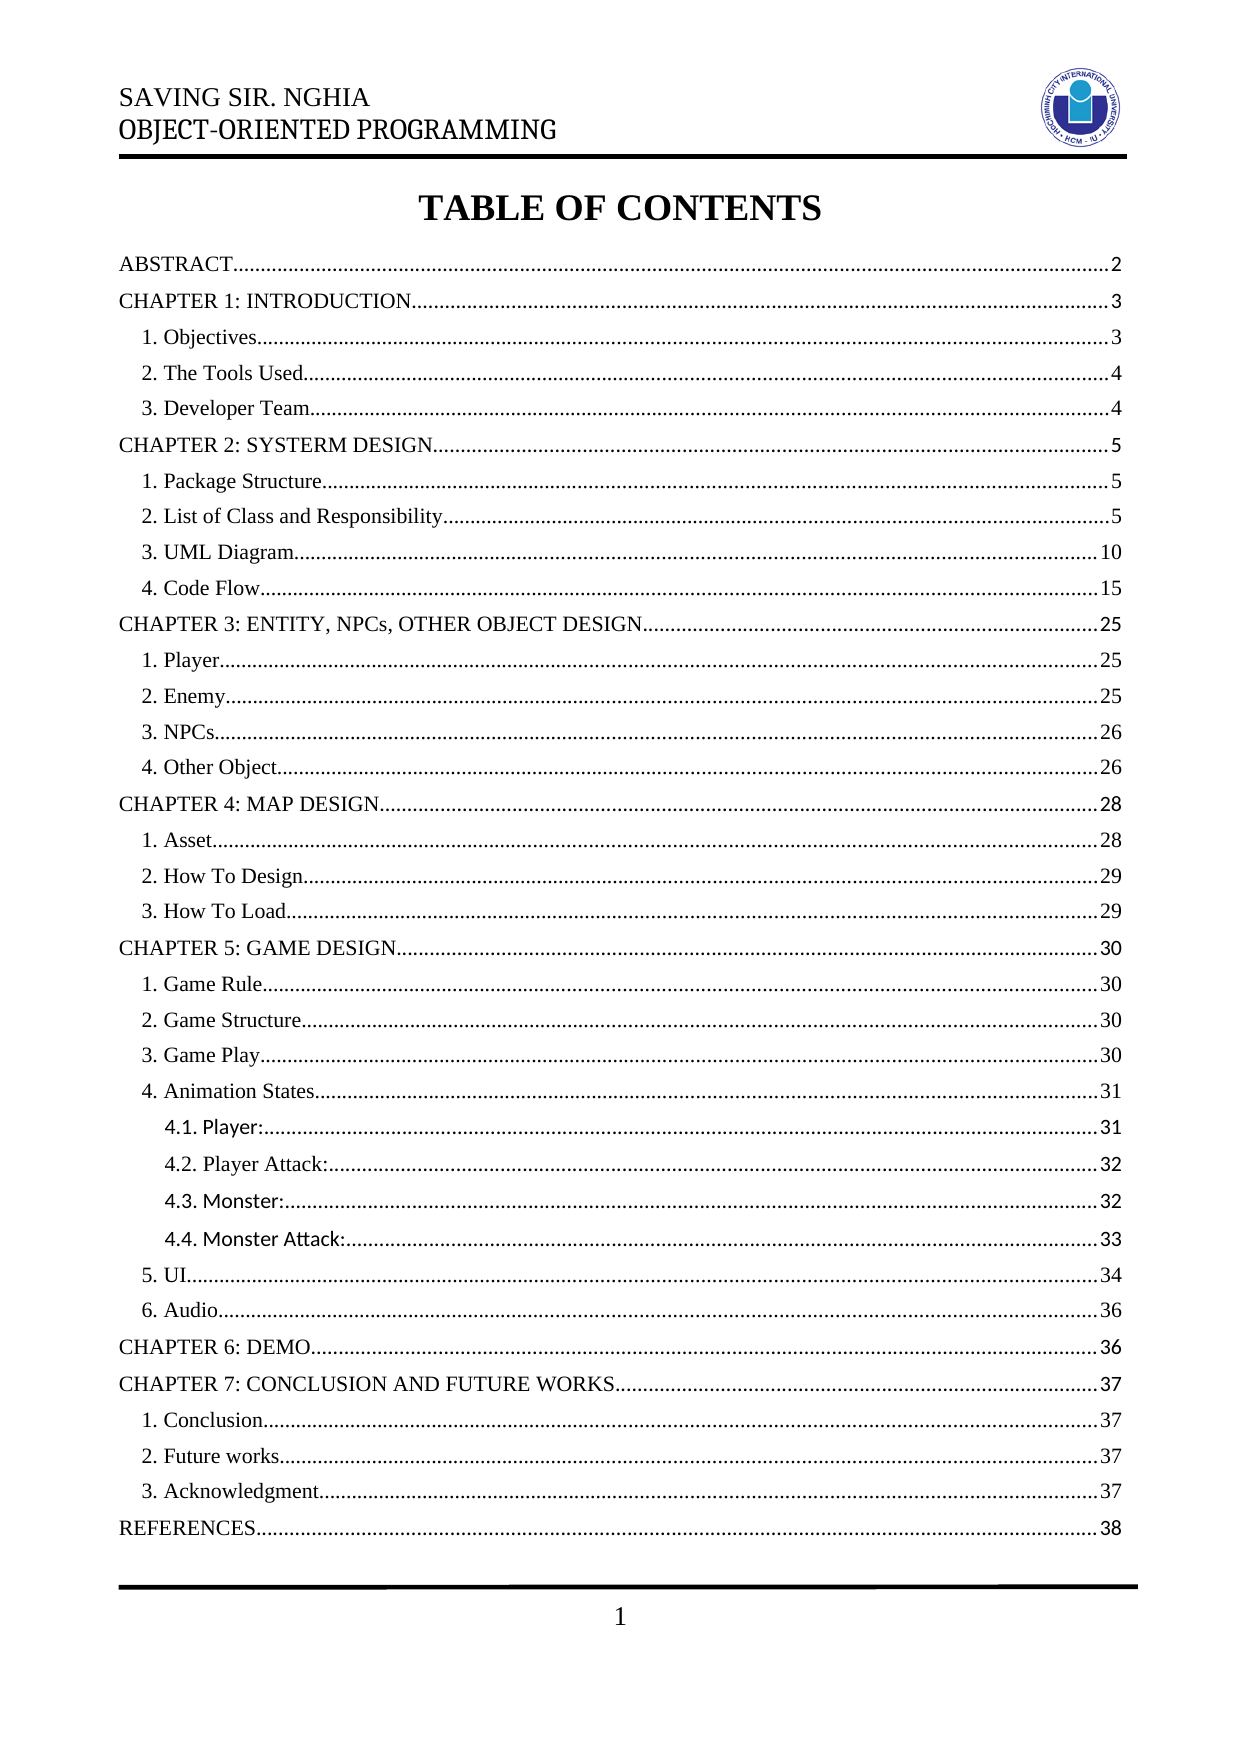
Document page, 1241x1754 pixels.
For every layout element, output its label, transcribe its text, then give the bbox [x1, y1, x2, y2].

text 1. Conclusion 37 [141, 1407, 1122, 1432]
text 1. Objectives 3 [141, 324, 1122, 349]
text 4.4. Monster Attack: 33 [164, 1225, 1122, 1251]
text 4.1. Player: 31 [164, 1113, 1122, 1140]
text CHAPTER 1: INTRODUCTION 3 [118, 287, 1122, 313]
text 3. Acknowledgment 37 [141, 1478, 1122, 1504]
text 1. Game Rule 30 [141, 971, 1122, 996]
text CHAPTER 5: GAME DESIGN 30 [118, 934, 1122, 961]
text TABLE OF CONTENTS [118, 185, 1122, 228]
text CHAPTER 6: DEMO 36 [118, 1333, 1122, 1360]
text REFERENCES 38 [118, 1514, 1122, 1541]
text CHAPTER 7: CONCLUSION AND FUTURE WORKS 37 [118, 1370, 1122, 1397]
text 1. Package Structure 5 [141, 468, 1122, 493]
text ABSTRACT 2 [118, 250, 1122, 276]
text 5. UI 34 [141, 1262, 1122, 1287]
text 4. Code Flow 15 [141, 575, 1122, 600]
text 2. Enemy 25 [141, 683, 1122, 708]
text 2. Game Structure 30 [141, 1007, 1122, 1032]
text 3. Game Play 30 [141, 1042, 1122, 1067]
text 2. List of Class and Responsibility 5 [141, 503, 1122, 529]
text 3. Developer Team 4 [141, 395, 1122, 420]
text CHAPTER 4: MAP DESIGN 28 [118, 790, 1122, 817]
text 6. Audio 36 [141, 1297, 1122, 1323]
text 3. UML Diagram 10 [141, 539, 1122, 564]
text 1. Asset 28 [141, 827, 1122, 852]
text CHAPTER 3: ENTITY, NPCs, OTHER OBJECT DESIGN 25 [118, 610, 1122, 637]
text 4. Other Object 26 [141, 754, 1122, 779]
text CHAPTER 2: SYSTERM DESIGN 5 [118, 431, 1122, 457]
text 4.3. Monster: 32 [164, 1188, 1122, 1214]
text 3. How To Load 29 [141, 898, 1122, 923]
text 4. Animation States 31 [141, 1078, 1122, 1103]
picture [1038, 66, 1122, 149]
text 2. The Tools Used 4 [141, 359, 1122, 385]
text 3. NPCs 26 [141, 719, 1122, 744]
text 2. Future works 37 [141, 1443, 1122, 1468]
text 1. Player 25 [141, 647, 1122, 673]
text 2. How To Design 29 [141, 863, 1122, 888]
text 4.2. Player Attack: 32 [164, 1151, 1122, 1177]
